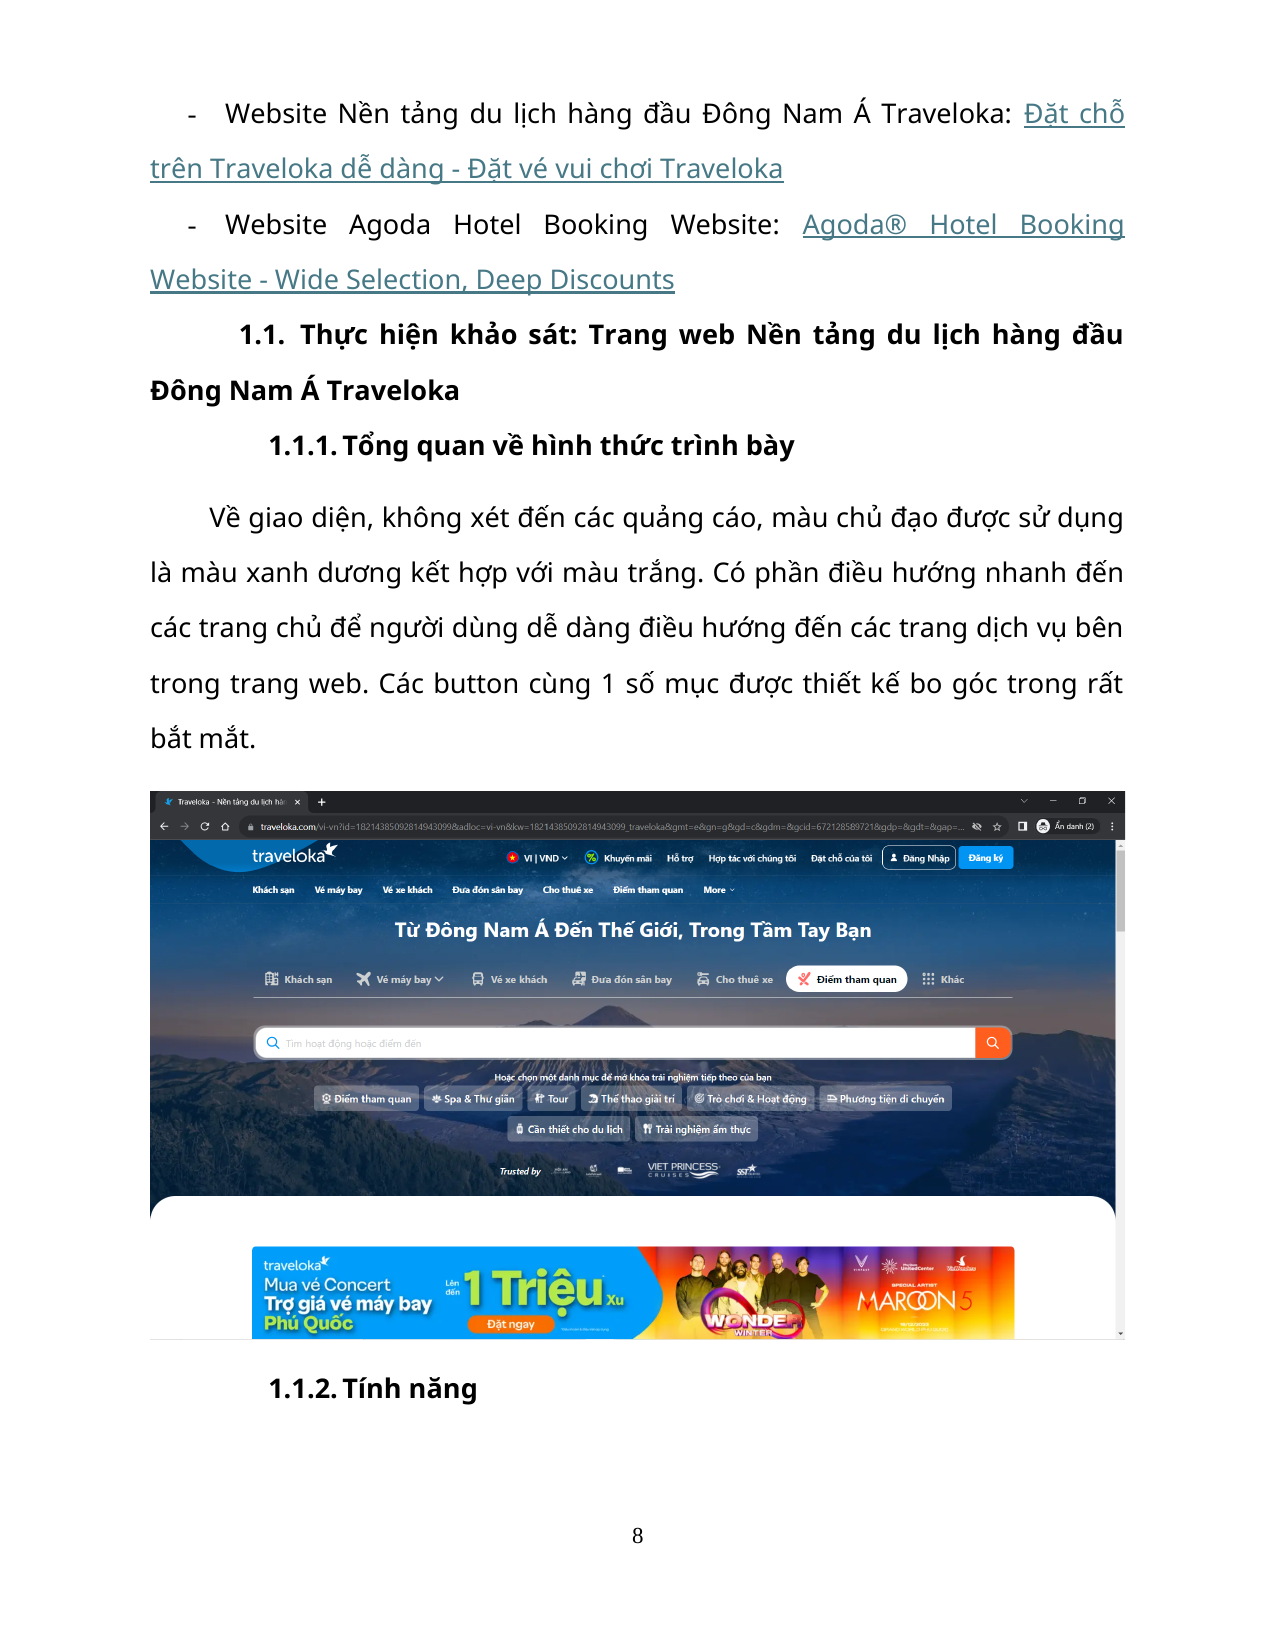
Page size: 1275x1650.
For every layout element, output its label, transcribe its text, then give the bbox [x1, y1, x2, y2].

list Tổng quan về hình thức trình bày [268, 426, 1125, 463]
list Website Nền tảng du lịch hàng đầu Đông Nam Á Traveloka: Đặt chỗ trên Traveloka dễ dàng - Đặt vé vui chơi Traveloka [150, 94, 1125, 187]
list Thực hiện khảo sát: Trang web Nền tảng du lịch hàng đầu Đông Nam Á Traveloka [150, 316, 1125, 408]
list Tính năng [268, 1370, 1125, 1407]
picture [150, 791, 1125, 1340]
list Website Agoda Hotel Booking Website: Agoda® Hotel Booking Website​ - Wide Selection, Deep Discounts [150, 205, 1125, 297]
text Về giao diện, không xét đến các quảng cáo, màu chủ đạo được sử dụng là màu xanh dương kết hợp với màu trắng. Có phần điều hướng nhanh đến các trang chủ để người dùng dễ dàng điều hướng đến các trang dịch vụ bên trong trang web. Các button cùng 1 số mục được thiết kế bo góc trong rất bắt mắt. [150, 498, 1125, 756]
